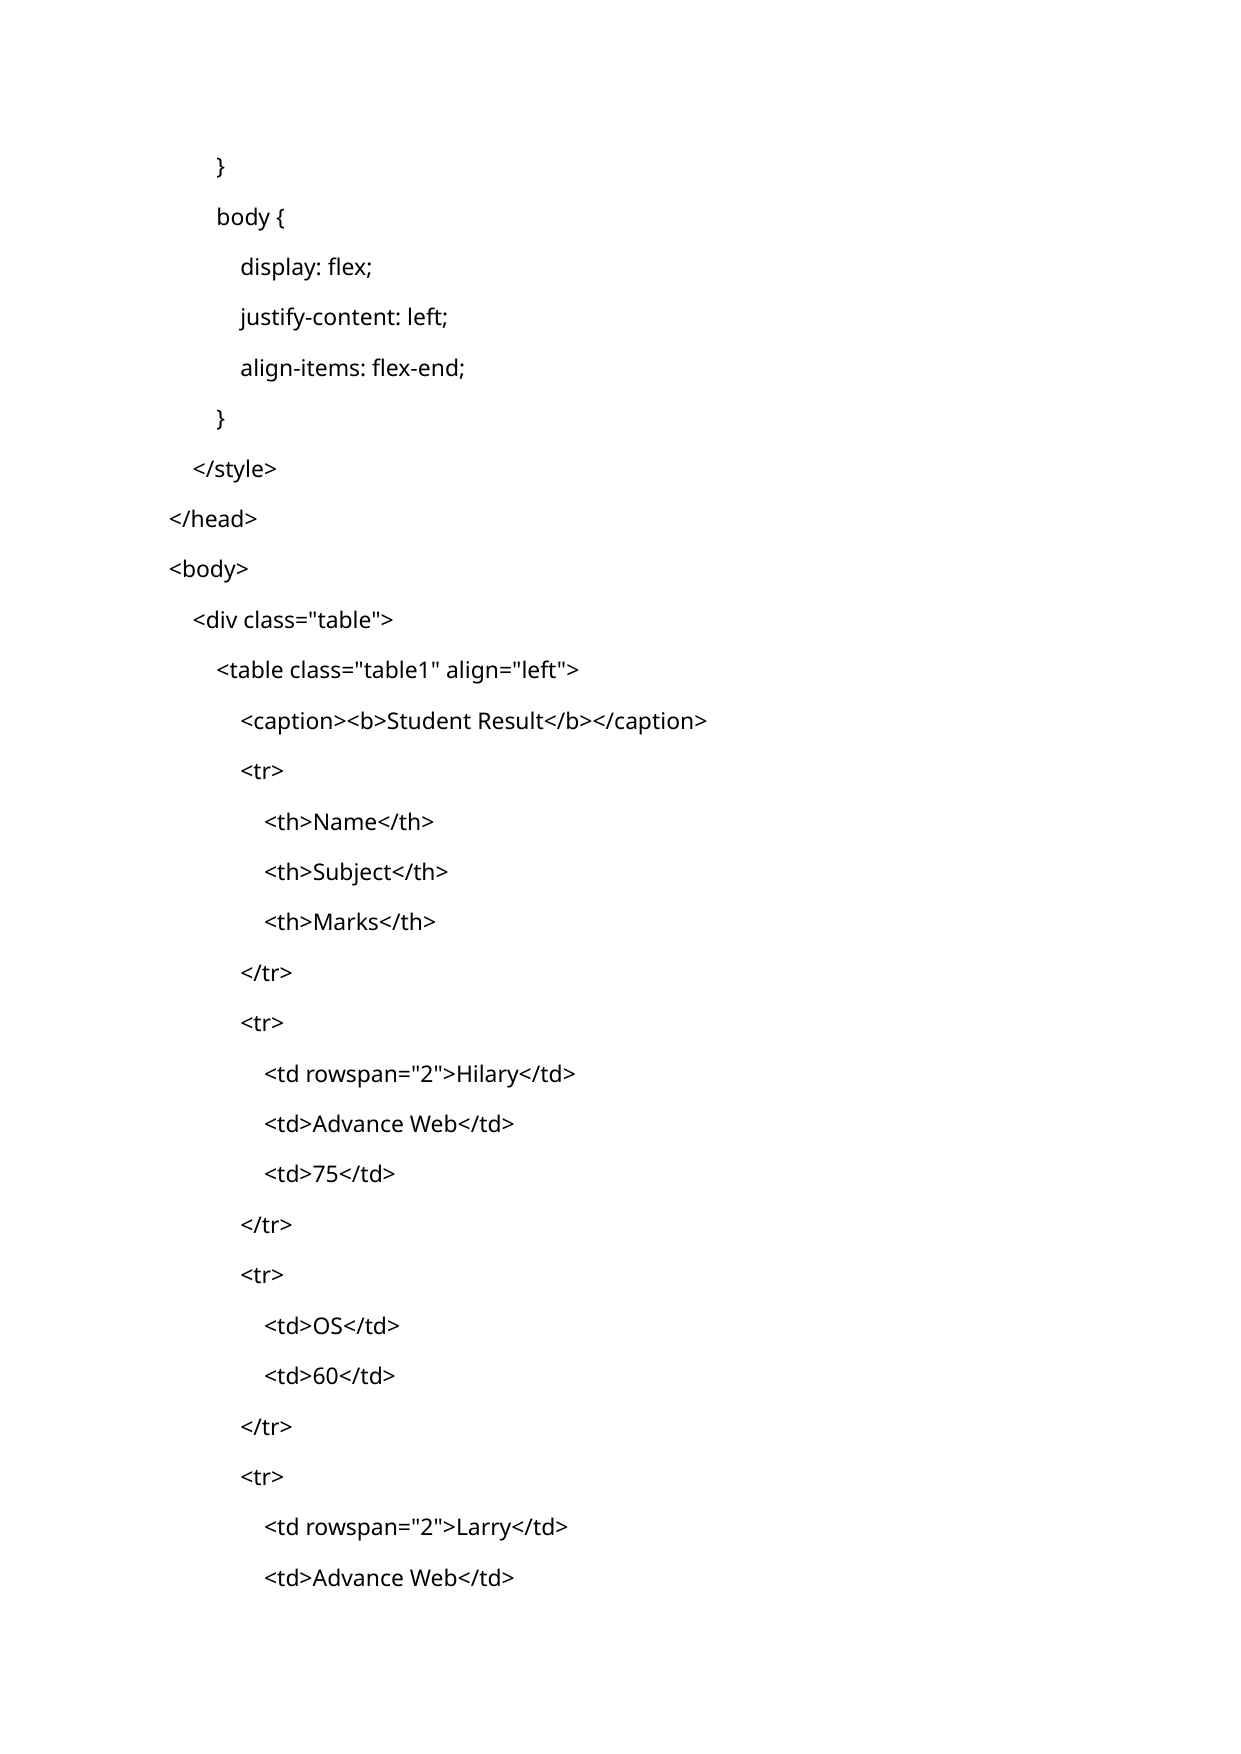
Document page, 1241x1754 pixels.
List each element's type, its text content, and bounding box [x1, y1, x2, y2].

text </tr> [169, 1209, 1090, 1240]
text <th>Subject</th> [169, 856, 1090, 887]
text <td>OS</td> [169, 1309, 1090, 1341]
text display: flex; [169, 251, 1090, 282]
text <td rowspan="2">Hilary</td> [169, 1057, 1090, 1089]
text <div class="table"> [169, 604, 1090, 635]
text <td>75</td> [169, 1158, 1090, 1189]
text <th>Marks</th> [169, 906, 1090, 937]
text <tr> [169, 1461, 1090, 1492]
text <tr> [169, 1007, 1090, 1038]
text <td>Advance Web</td> [169, 1562, 1090, 1593]
text <td rowspan="2">Larry</td> [169, 1511, 1090, 1542]
text <tr> [169, 1259, 1090, 1290]
text align-items: flex-end; [169, 352, 1090, 383]
text </style> [169, 452, 1090, 484]
text <td>Advance Web</td> [169, 1108, 1090, 1139]
text </tr> [169, 957, 1090, 988]
text } [169, 150, 1090, 181]
text </head> [169, 503, 1090, 534]
text <table class="table1" align="left"> [169, 654, 1090, 685]
text </tr> [169, 1410, 1090, 1442]
text <body> [169, 553, 1090, 584]
text <th>Name</th> [169, 805, 1090, 837]
text body { [169, 200, 1090, 232]
text <caption><b>Student Result</b></caption> [169, 704, 1090, 736]
text <tr> [169, 755, 1090, 786]
text <td>60</td> [169, 1360, 1090, 1391]
text } [169, 402, 1090, 433]
text justify-content: left; [169, 301, 1090, 332]
